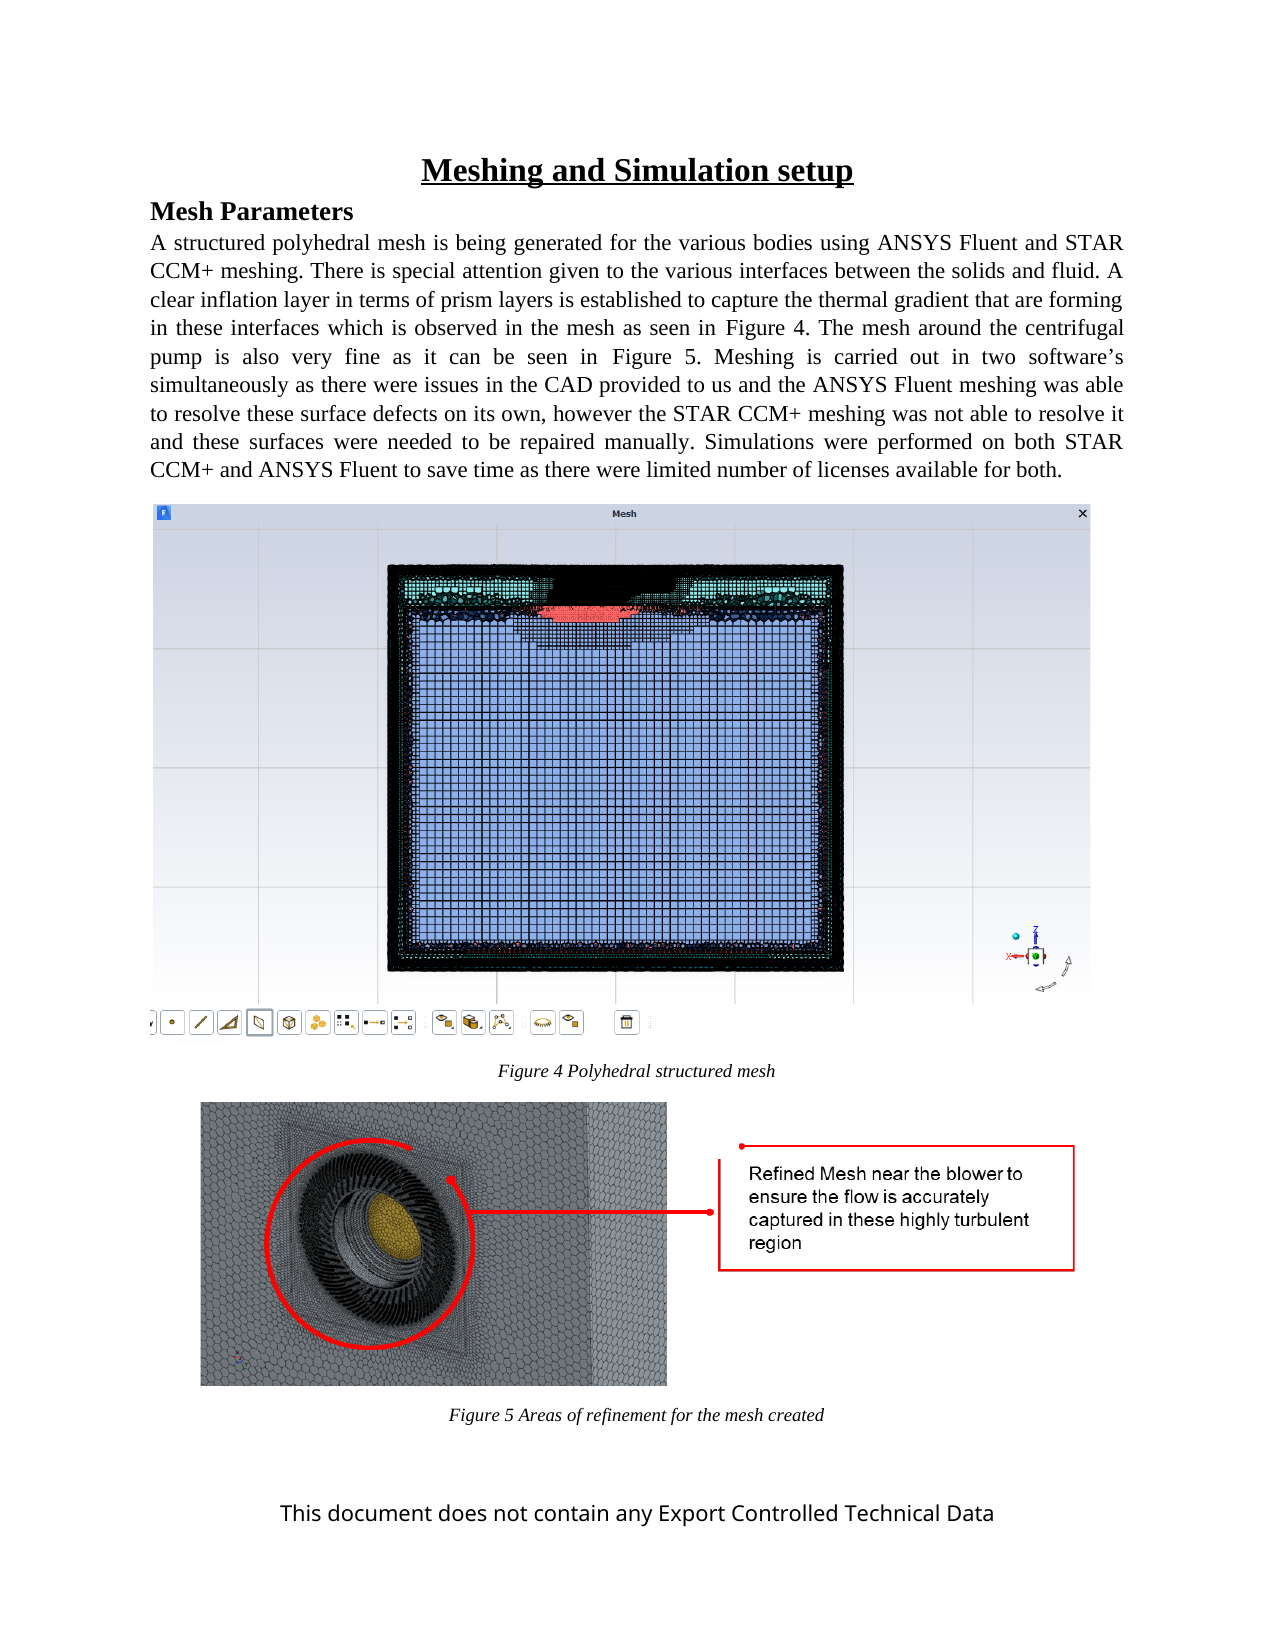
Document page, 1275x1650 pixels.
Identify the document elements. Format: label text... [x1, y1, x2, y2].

subtitle Mesh Parameters [150, 196, 1125, 227]
subtitle Meshing and Simulation setup [150, 150, 1125, 188]
picture [200, 1102, 1075, 1386]
text Figure 4 Polyhedral structured mesh [150, 1060, 1125, 1081]
picture [150, 501, 1091, 1041]
text Figure 5 Areas of refinement for the mesh created [150, 1404, 1125, 1425]
text A structured polyhedral mesh is being generated for the various bodies using ANSYS Fluent and STAR CCM+ meshing. There is special attention given to the various interfaces between the solids and fluid. A clear inflation layer in terms of prism layers is established to capture the thermal gradient that are forming in these interfaces which is observed in the mesh as seen in Figure 4. The mesh around the centrifugal pump is also very fine as it can be seen in Figure 5. Meshing is carried out in two software’s simultaneously as there were issues in the CAD provided to us and the ANSYS Fluent meshing was able to resolve these surface defects on its own, however the STAR CCM+ meshing was not able to resolve it and these surfaces were needed to be repaired manually. Simulations were performed on both STAR CCM+ and ANSYS Fluent to save time as there were limited number of licenses available for both. [150, 229, 1125, 483]
